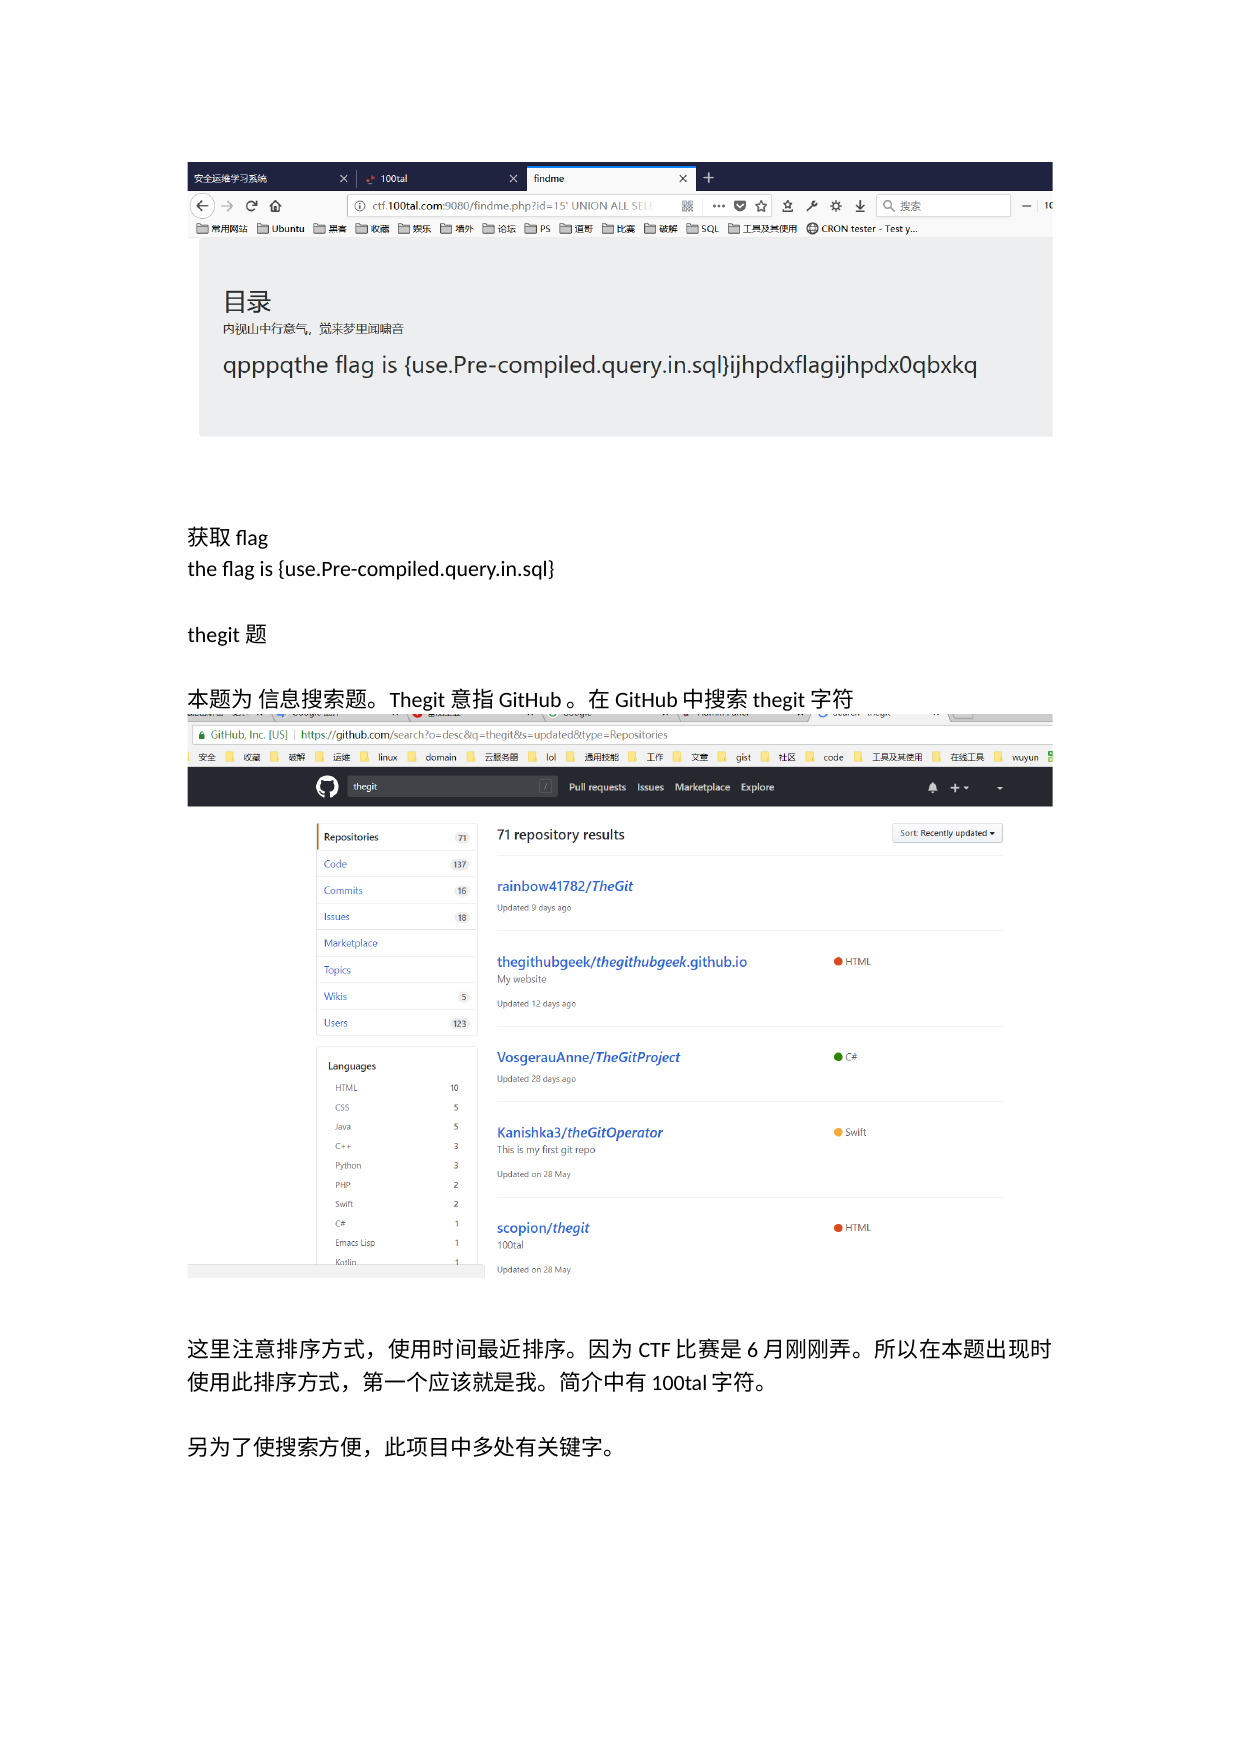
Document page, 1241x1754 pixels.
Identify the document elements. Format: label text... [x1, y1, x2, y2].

picture [187, 714, 1053, 1278]
text 本题为 信息搜索题。Thegit 意指 GitHub 。在 GitHub中搜索 thegit 字符 [187, 682, 1053, 714]
text 这里注意排序方式，使用时间最近排序。因为CTF比赛是6月刚刚弄。所以在本题出现时使用此排序方式，第一个应该就是我。简介中有100tal字符。 [187, 1332, 1053, 1397]
text 另为了使搜索方便，此项目中多处有关键字。 [187, 1429, 1053, 1462]
picture [187, 162, 1053, 514]
text 获取flag [187, 519, 1053, 552]
text the flag is {use.Pre-compiled.query.in.sql} [187, 552, 1053, 584]
text thegit 题 [187, 617, 1053, 649]
